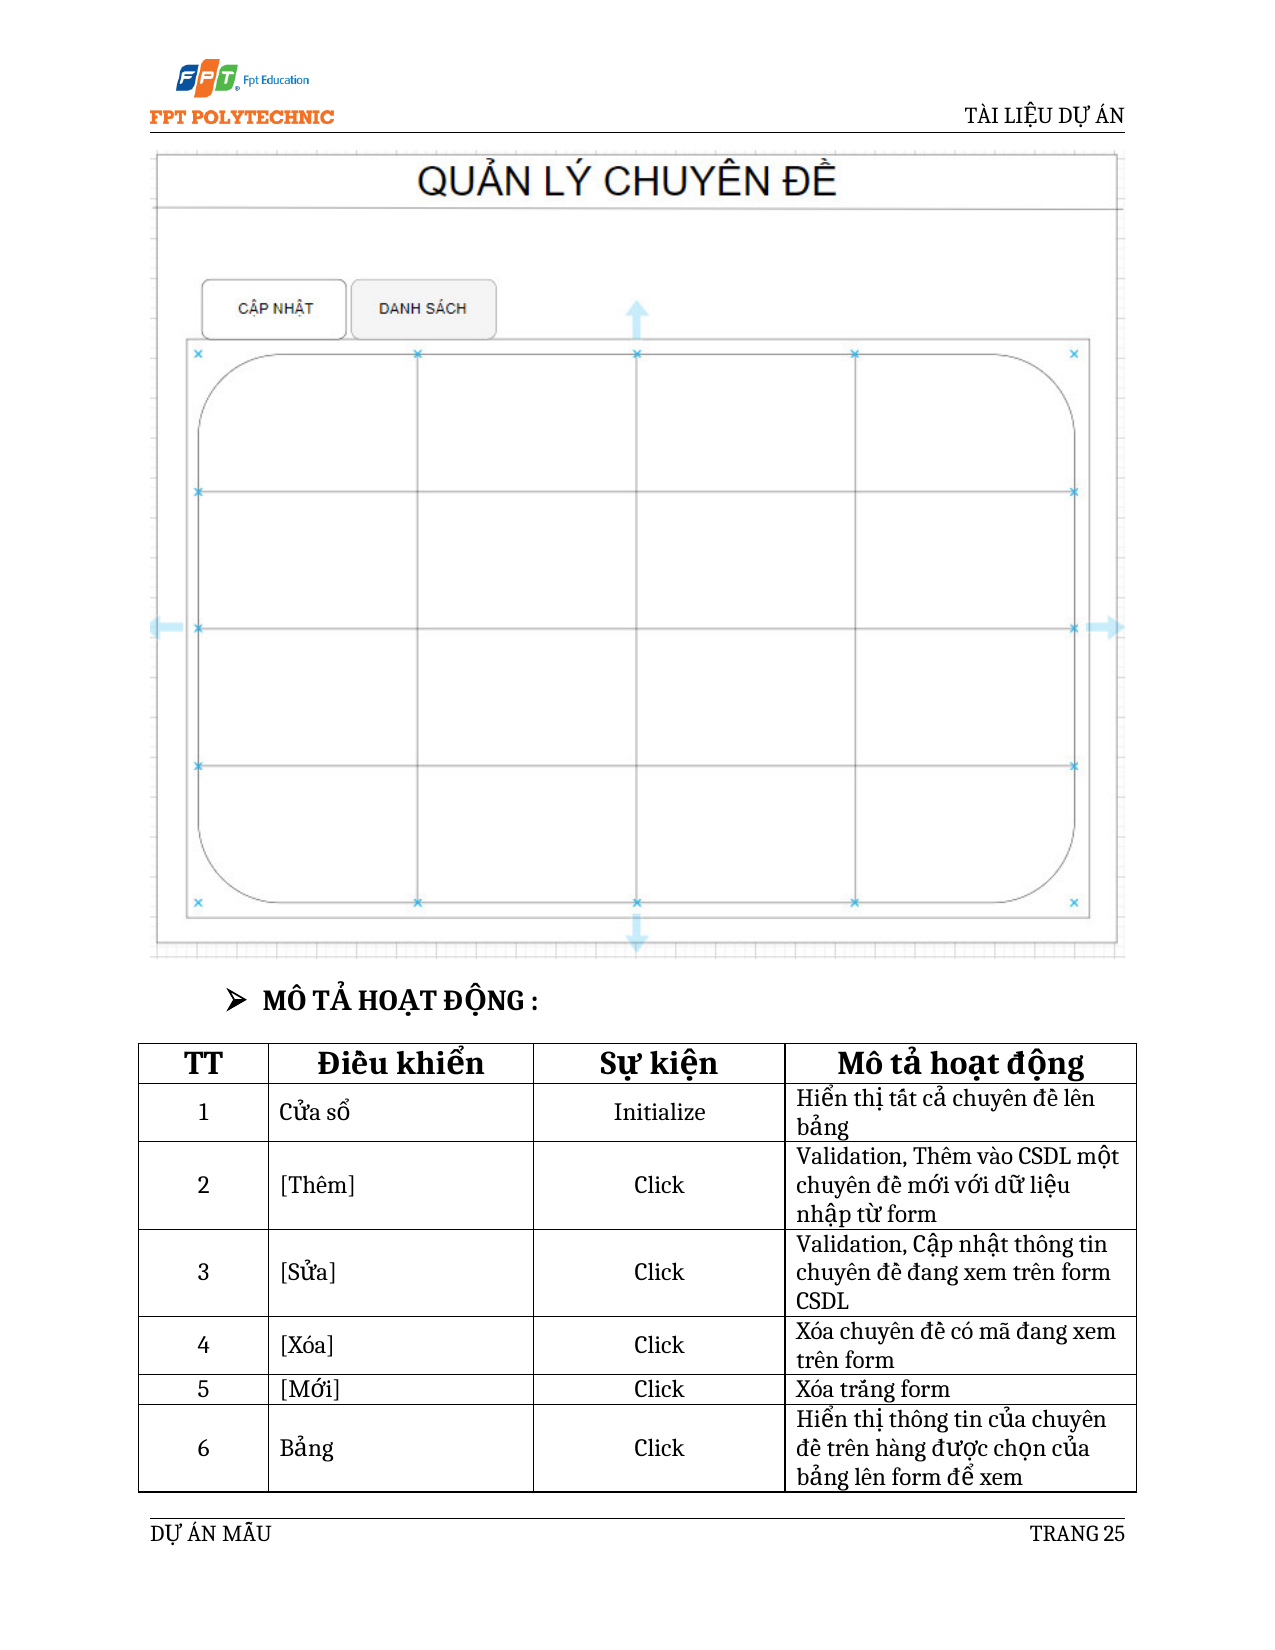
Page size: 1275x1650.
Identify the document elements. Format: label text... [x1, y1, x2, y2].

table_cell Validation, Thêm vào CSDL một chuyên đề mới với dữ liệu nhập từ form [786, 1142, 1136, 1228]
table_cell Bảng [269, 1405, 533, 1491]
table_cell [Thêm] [269, 1142, 533, 1228]
table_cell Initialize [534, 1084, 784, 1141]
table_cell Cửa sổ [269, 1084, 533, 1141]
table_header Điều khiển [269, 1044, 533, 1083]
table_cell Validation, Cập nhật thông tin chuyên đề đang xem trên form CSDL [786, 1230, 1136, 1316]
table_header Mô tả hoạt động [786, 1044, 1136, 1083]
table_cell 4 [139, 1317, 268, 1374]
table_cell Click [534, 1375, 784, 1404]
table_cell Xóa trắng form [786, 1375, 1136, 1404]
table_cell 6 [139, 1405, 268, 1491]
picture [150, 59, 336, 124]
table_cell [Xóa] [269, 1317, 533, 1374]
table_cell Click [534, 1317, 784, 1374]
list MÔ TẢ HOẠT ĐỘNG : [225, 984, 1125, 1017]
table_cell 1 [139, 1084, 268, 1141]
table_cell Hiển thị tất cả chuyên đề lên bảng [786, 1084, 1136, 1141]
table_cell 3 [139, 1230, 268, 1316]
table_cell Click [534, 1230, 784, 1316]
table_cell Click [534, 1142, 784, 1228]
table_cell [Sửa] [269, 1230, 533, 1316]
table_cell 2 [139, 1142, 268, 1228]
table_cell Hiển thị thông tin của chuyên đề trên hàng được chọn của bảng lên form để xem [786, 1405, 1136, 1491]
table_header Sự kiện [534, 1044, 784, 1083]
table_cell 5 [139, 1375, 268, 1404]
table_cell [Mới] [269, 1375, 533, 1404]
picture [150, 150, 1125, 959]
table_cell Click [534, 1405, 784, 1491]
table_header TT [139, 1044, 268, 1083]
table_cell Xóa chuyên đề có mã đang xem trên form [786, 1317, 1136, 1374]
